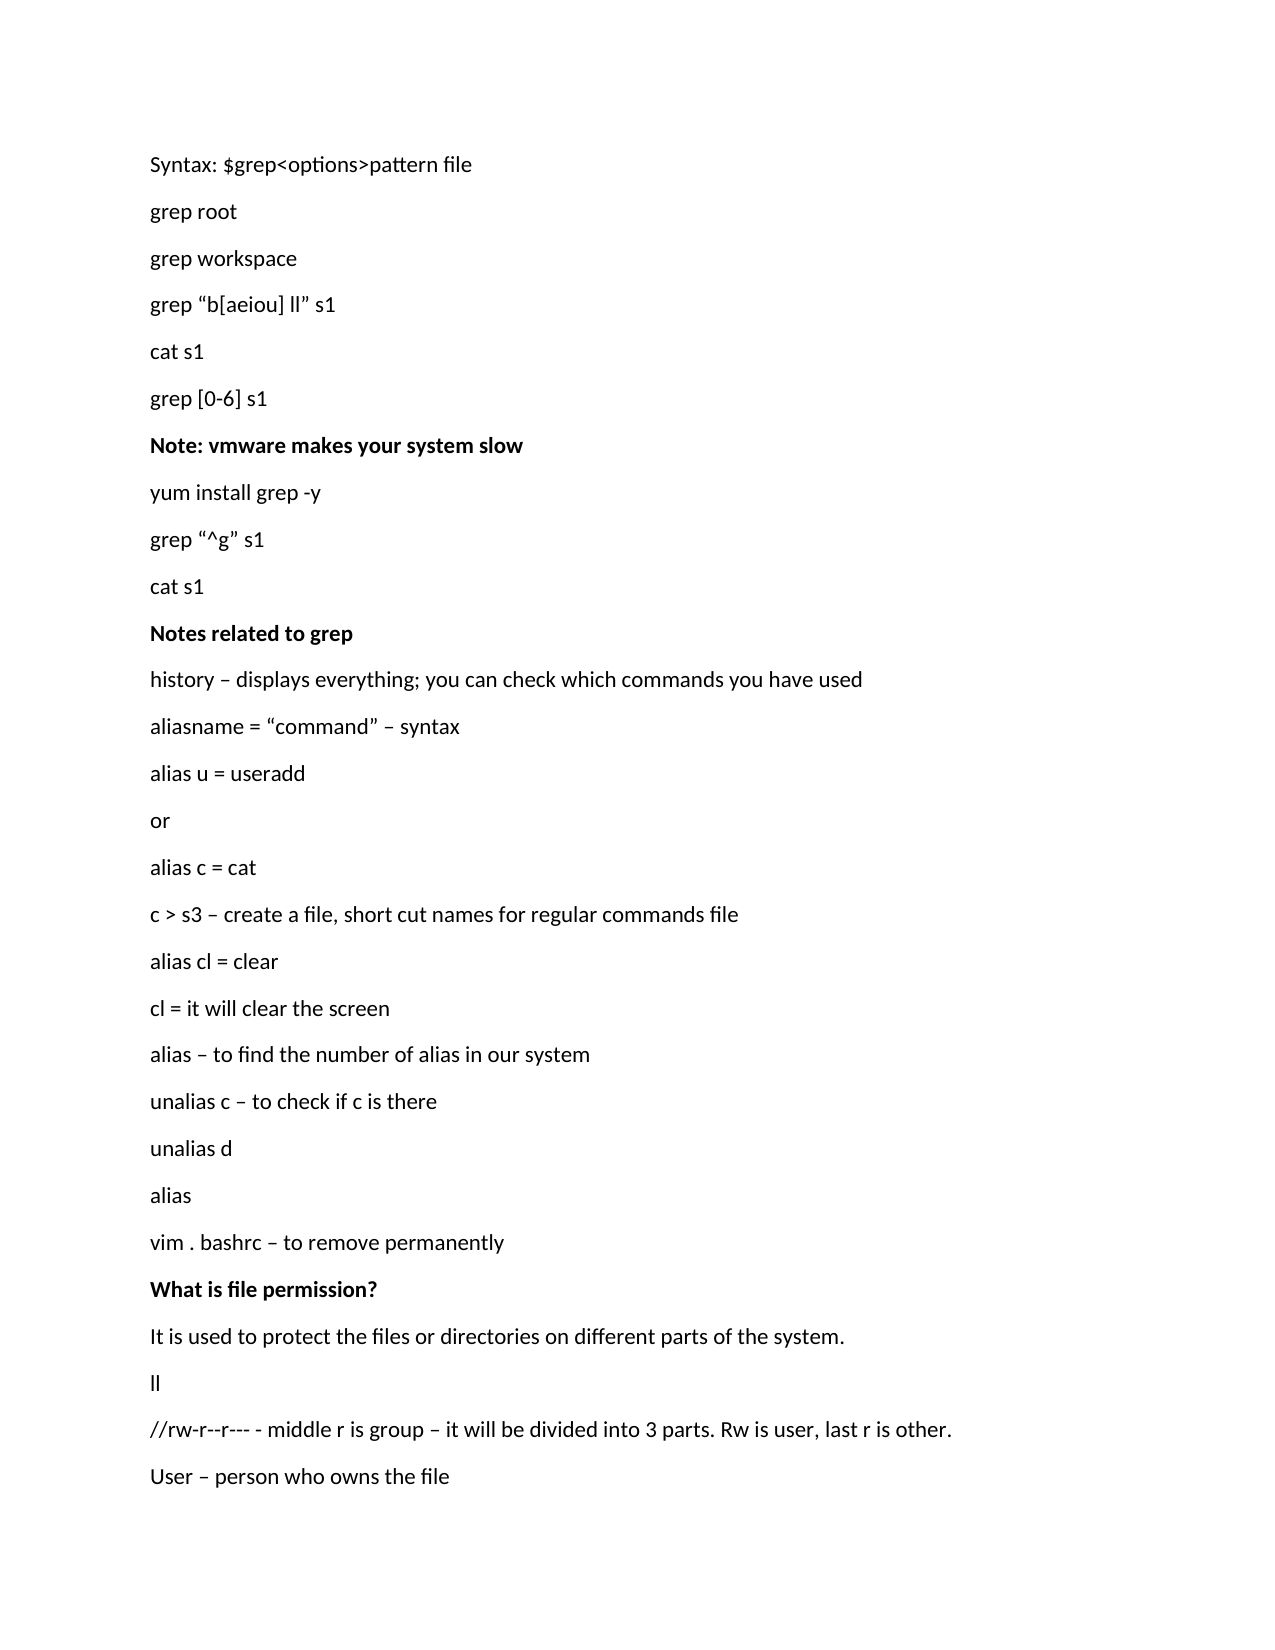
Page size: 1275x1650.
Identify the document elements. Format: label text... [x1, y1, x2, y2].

text alias u = useradd [150, 759, 1125, 787]
text Syntax: $grep<options>pattern file [150, 150, 1125, 178]
text alias [150, 1181, 1125, 1209]
text history – displays everything; you can check which commands you have used [150, 666, 1125, 694]
text grep workspace [150, 244, 1125, 272]
text or [150, 806, 1125, 834]
text It is used to protect the files or directories on different parts of the system. [150, 1322, 1125, 1350]
text alias – to find the number of alias in our system [150, 1041, 1125, 1069]
text alias c = cat [150, 853, 1125, 881]
text grep [0-6] s1 [150, 384, 1125, 412]
text vim . bashrc – to remove permanently [150, 1228, 1125, 1256]
text yum install grep -y [150, 478, 1125, 506]
text grep “b[aeiou] ll” s1 [150, 291, 1125, 319]
text aliasname = “command” – syntax [150, 712, 1125, 741]
text cat s1 [150, 572, 1125, 600]
text Notes related to grep [150, 619, 1125, 647]
text alias cl = clear [150, 947, 1125, 975]
text What is file permission? [150, 1275, 1125, 1303]
text Note: vmware makes your system slow [150, 431, 1125, 459]
text cat s1 [150, 337, 1125, 366]
text unalias d [150, 1134, 1125, 1162]
text grep root [150, 197, 1125, 225]
text unalias c – to check if c is there [150, 1087, 1125, 1116]
text c > s3 – create a file, short cut names for regular commands file [150, 900, 1125, 928]
text grep “^g” s1 [150, 525, 1125, 553]
text User – person who owns the file [150, 1462, 1125, 1491]
text ll [150, 1369, 1125, 1397]
text cl = it will clear the screen [150, 994, 1125, 1022]
text //rw-r--r--- - middle r is group – it will be divided into 3 parts. Rw is user, last r is other. [150, 1416, 1125, 1444]
